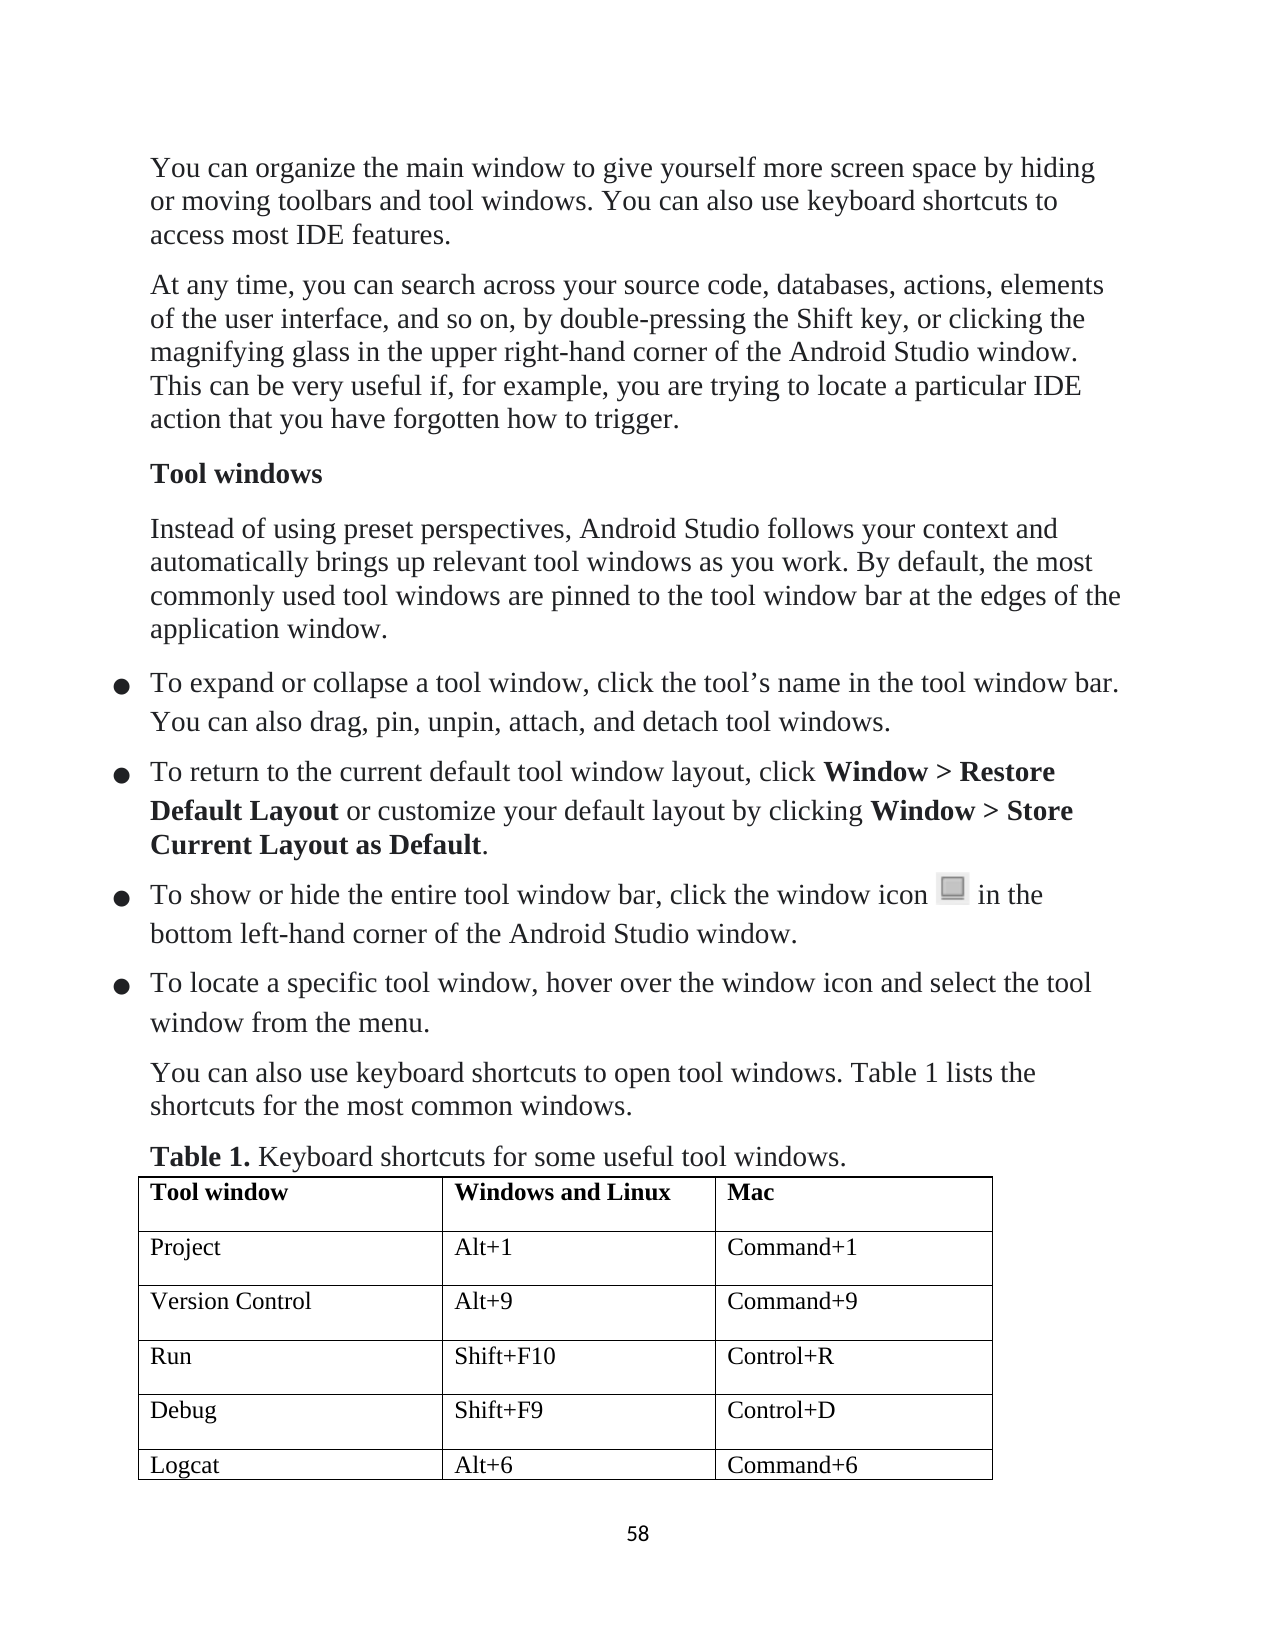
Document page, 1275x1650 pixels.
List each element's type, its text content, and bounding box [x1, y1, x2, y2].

subtitle Tool windows [150, 456, 1167, 489]
text Instead of using preset perspectives, Android Studio follows your context and automatically brings up relevant tool windows as you work. By default, the most commonly used tool windows are pinned to the tool window bar at the edges of the application window. [150, 511, 1125, 645]
list To locate a specific tool window, hover over the window icon and select the tool window from the menu. [112, 962, 1125, 1038]
list To expand or collapse a tool window, click the tool’s name in the tool window bar. You can also drag, pin, unpin, attach, and detach tool windows. [112, 662, 1125, 738]
table_cell Alt+9 [443, 1286, 715, 1340]
table_cell Alt+6 [443, 1450, 715, 1479]
table_cell Control+D [716, 1395, 992, 1449]
table_cell Command+1 [716, 1232, 992, 1285]
list To show or hide the entire tool window bar, click the window icon in the bottom left-hand corner of the Android Studio window. [112, 873, 1125, 949]
table_cell Command+6 [716, 1450, 992, 1479]
table_cell Shift+F10 [443, 1341, 715, 1394]
text At any time, you can search across your source code, databases, actions, elements of the user interface, and so on, by double-pressing the Shift key, or clicking the magnifying glass in the upper right-hand corner of the Android Studio window. This can be very useful if, for example, you are trying to locate a particular IDE action that you have forgotten how to trigger. [150, 267, 1125, 435]
table_cell Logcat [139, 1450, 442, 1479]
table_cell Alt+1 [443, 1232, 715, 1285]
text You can also use keyboard shortcuts to open tool windows. Table 1 lists the shortcuts for the most common windows. [150, 1055, 1125, 1122]
table_cell Control+R [716, 1341, 992, 1394]
table_cell Project [139, 1232, 442, 1285]
table_cell Debug [139, 1395, 442, 1449]
text You can organize the main window to give yourself more screen space by hiding or moving toolbars and tool windows. You can also use keyboard shortcuts to access most IDE features. [150, 150, 1125, 251]
table_header Tool window [139, 1178, 442, 1231]
table_cell Run [139, 1341, 442, 1394]
table_header Windows and Linux [443, 1178, 715, 1231]
table_cell Version Control [139, 1286, 442, 1340]
table_cell Command+9 [716, 1286, 992, 1340]
table_cell Shift+F9 [443, 1395, 715, 1449]
picture [935, 872, 970, 905]
list To return to the current default tool window layout, click Window > Restore Default Layout or customize your default layout by clicking Window > Store Current Layout as Default. [112, 751, 1125, 860]
table_header Mac [716, 1178, 992, 1231]
text Table 1. Keyboard shortcuts for some useful tool windows. [150, 1139, 1125, 1172]
